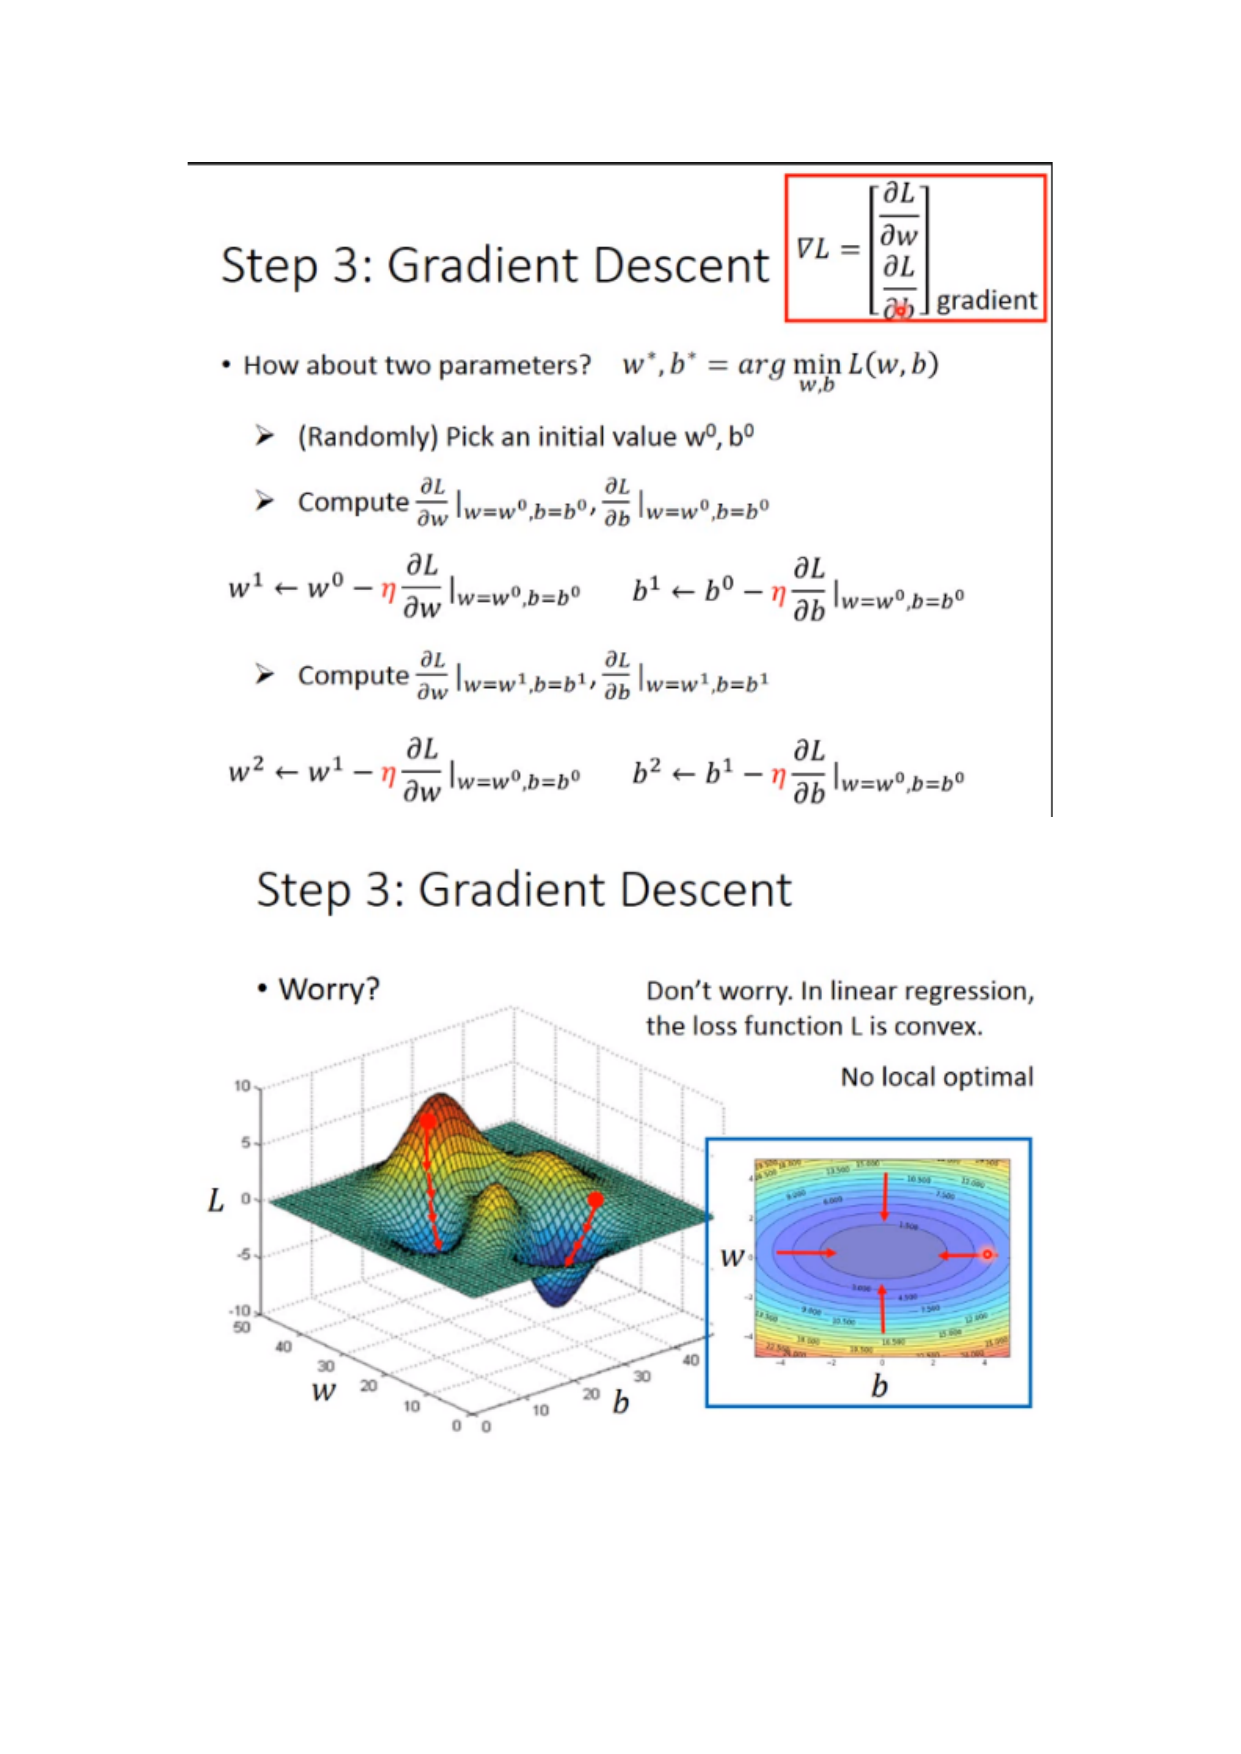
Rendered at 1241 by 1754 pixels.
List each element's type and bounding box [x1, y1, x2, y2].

picture [187, 162, 1053, 817]
picture [187, 844, 1053, 1443]
